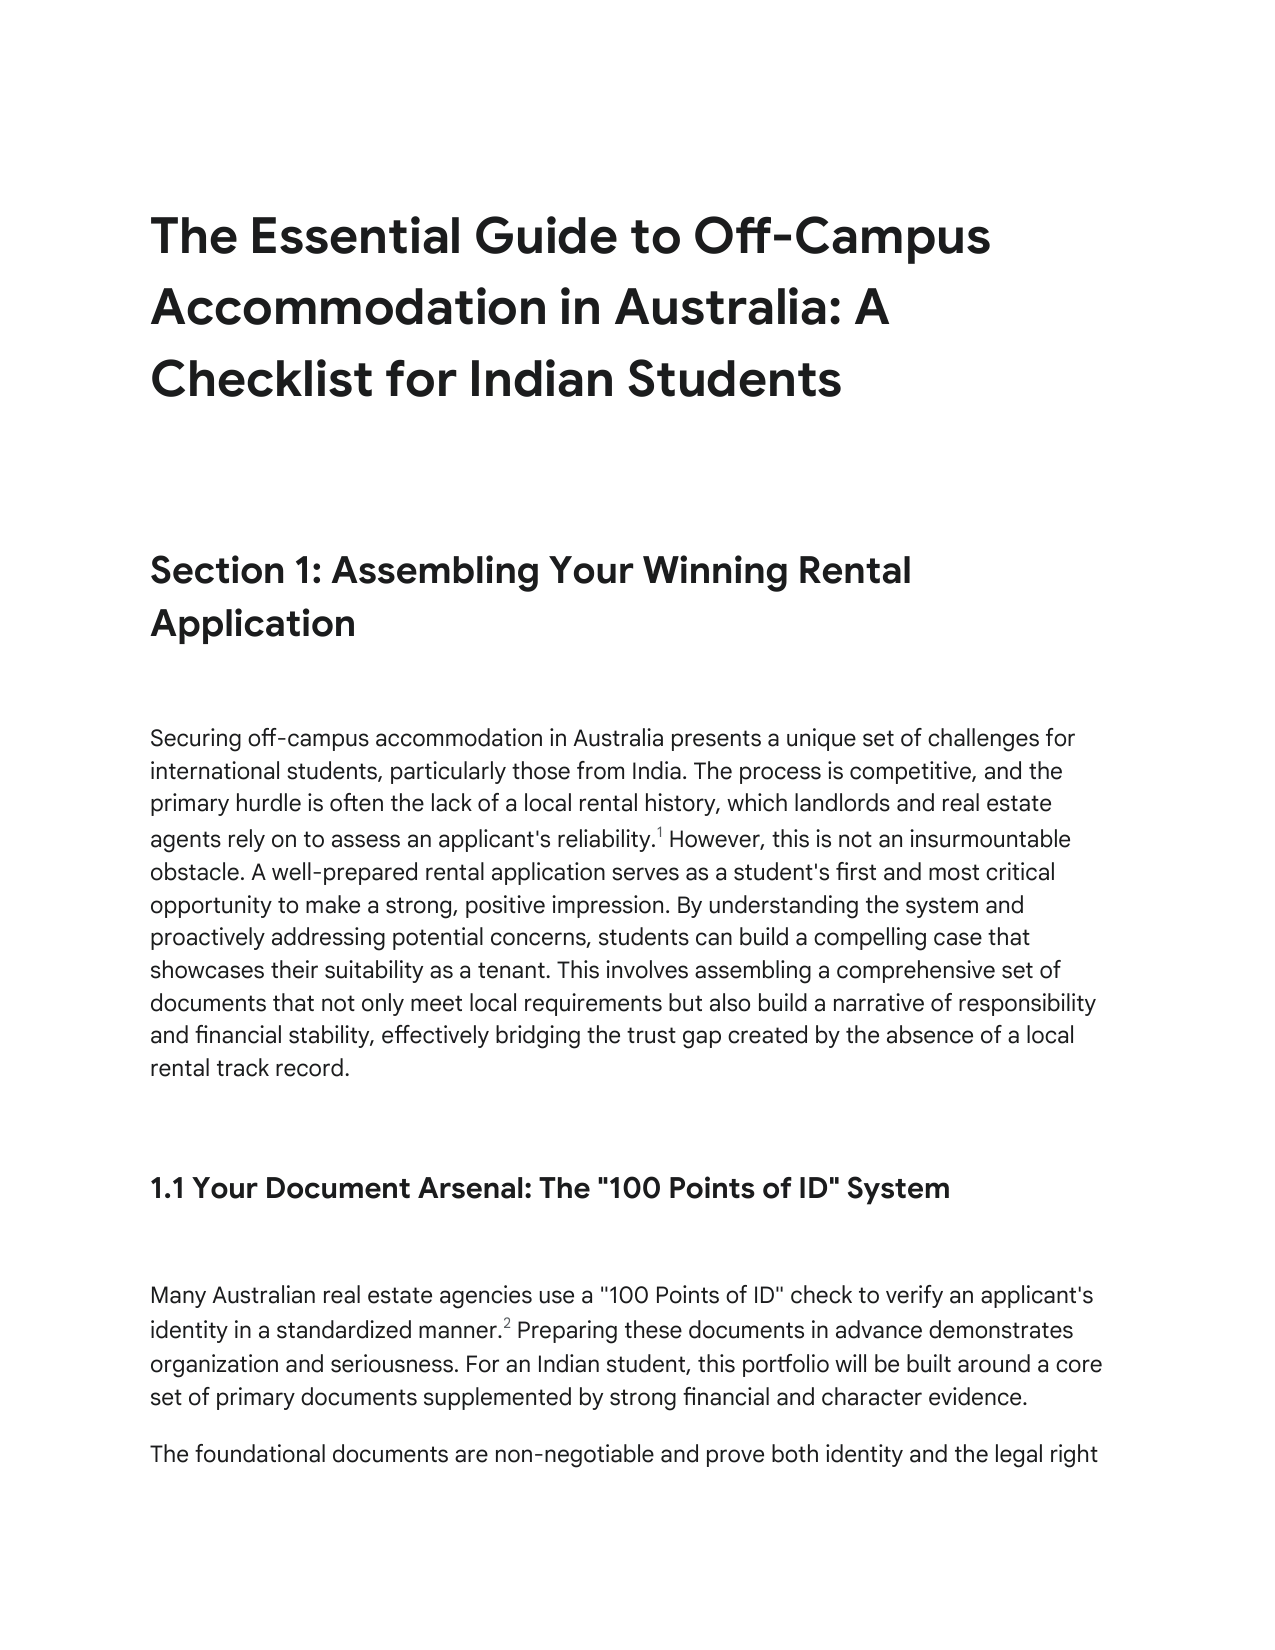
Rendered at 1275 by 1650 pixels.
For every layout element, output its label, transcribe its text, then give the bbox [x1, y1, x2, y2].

text Securing off-campus accommodation in Australia presents a unique set of challenges for international students, particularly those from India. The process is competitive, and the primary hurdle is often the lack of a local rental history, which landlords and real estate agents rely on to assess an applicant's reliability.1 However, this is not an insurmountable obstacle. A well-prepared rental application serves as a student's first and most critical opportunity to make a strong, positive impression. By understanding the system and proactively addressing potential concerns, students can build a compelling case that showcases their suitability as a tenant. This involves assembling a comprehensive set of documents that not only meet local requirements but also build a narrative of responsibility and financial stability, effectively bridging the trust gap created by the absence of a local rental track record. [150, 724, 1125, 1083]
subtitle 1.1 Your Document Arsenal: The "100 Points of ID" System [150, 1170, 1125, 1206]
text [150, 1441, 1125, 1469]
text Many Australian real estate agencies use a "100 Points of ID" check to verify an applicant's identity in a standardized manner.2 Preparing these documents in advance demonstrates organization and seriousness. For an Indian student, this portfolio will be built around a core set of primary documents supplemented by strong financial and character evidence. [150, 1282, 1125, 1412]
subtitle Section 1: Assembling Your Winning Rental Application [150, 547, 1125, 647]
subtitle The Essential Guide to Off-Campus Accommodation in Australia: A Checklist for Indian Students [150, 205, 1125, 410]
